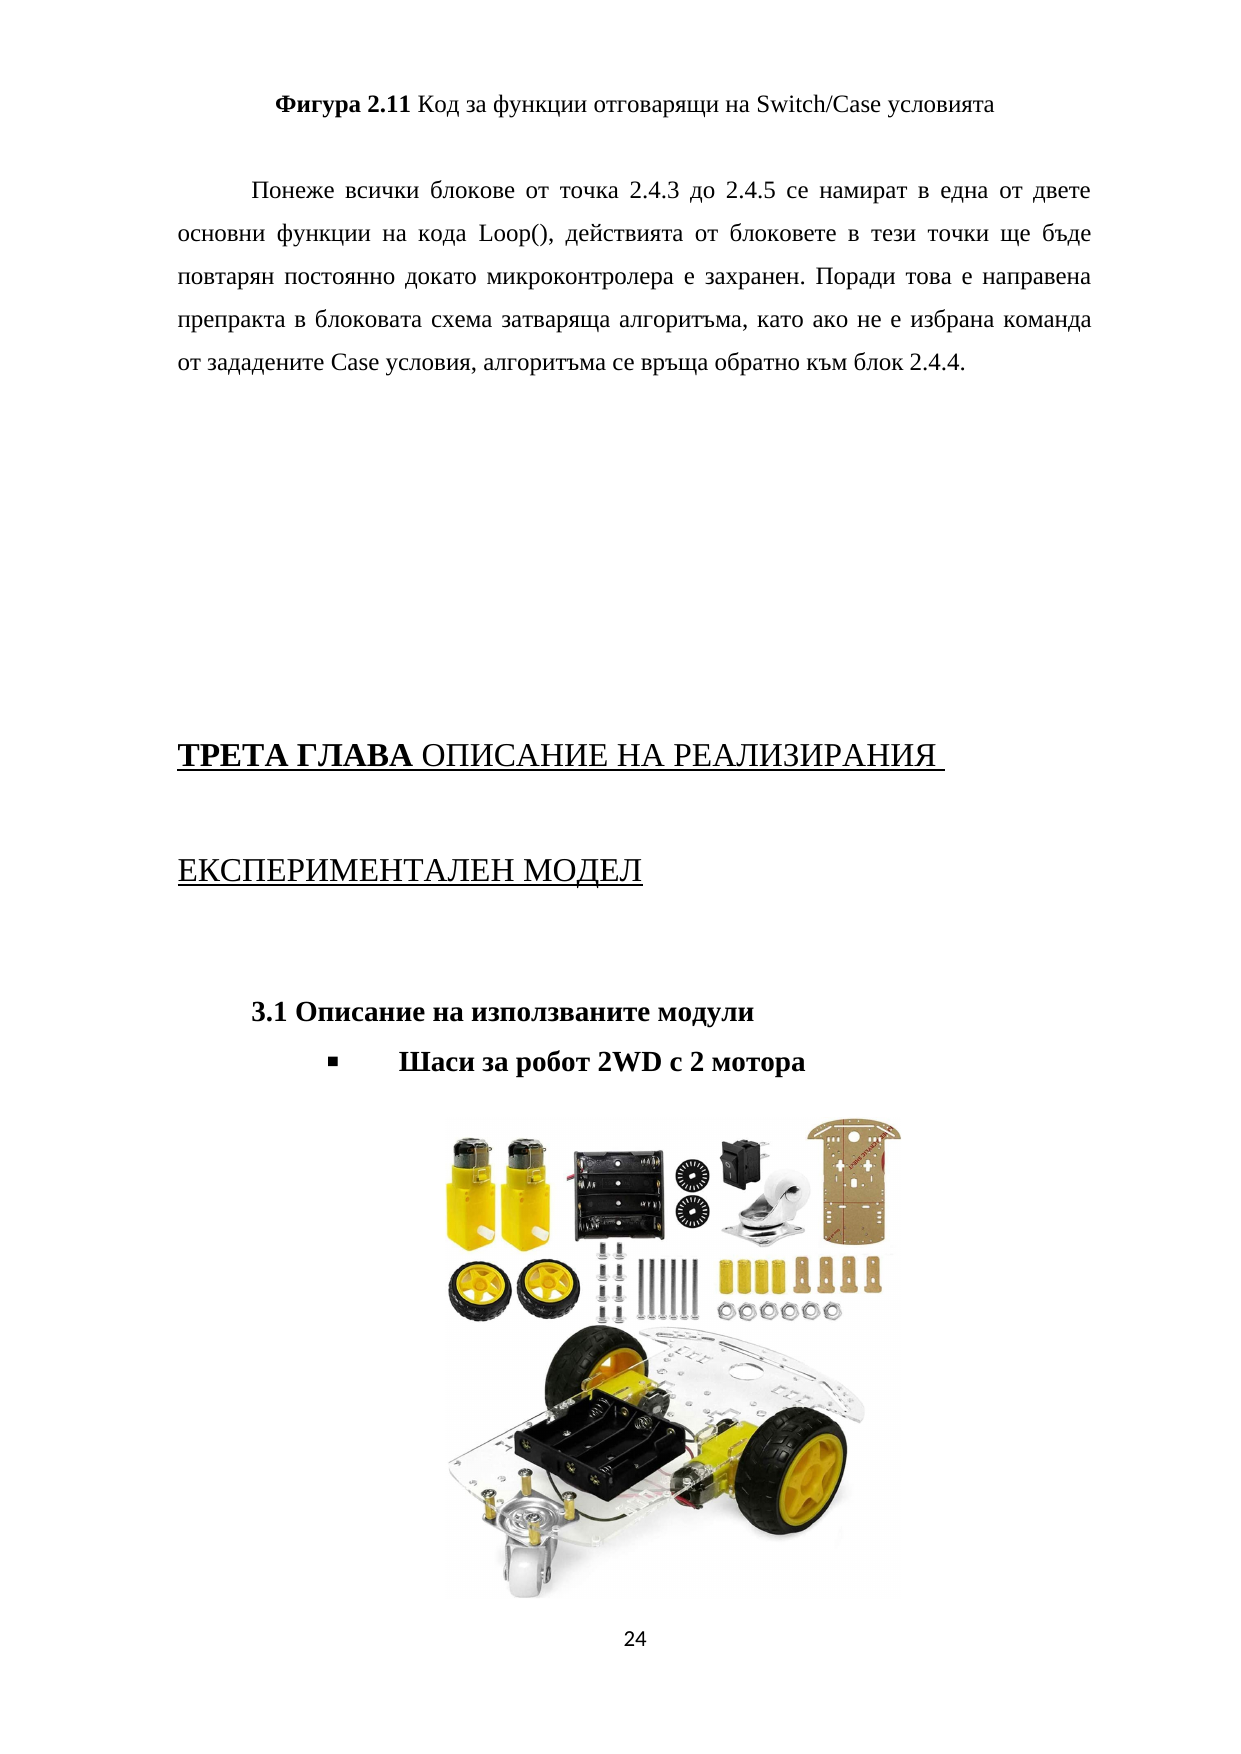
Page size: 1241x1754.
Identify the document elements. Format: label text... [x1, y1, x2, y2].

text Понеже всички блокове от точка 2.4.3 до 2.4.5 се намират в една от двете основни функции на кода Loop(), действията от блоковете в тези точки ще бъде повтарян постоянно докато микроконтролера е захранен. Поради това е направена препракта в блоковата схема затваряща алгоритъма, като ако не е избрана команда от зададените Case условия, алгоритъма се връща обратно към блок 2.4.4. [177, 175, 1092, 376]
text ЕКСПЕРИМЕНТАЛЕН МОДЕЛ [177, 851, 1092, 889]
text Фигура 2.11 Код за функции отговарящи на Switch/Case условията [177, 89, 1092, 117]
picture [445, 1117, 902, 1599]
list Шаси за робот 2WD с 2 мотора [252, 1044, 1092, 1078]
text ТРЕТА ГЛАВА ОПИСАНИЕ НА РЕАЛИЗИРАНИЯ [177, 736, 1092, 774]
text 3.1 Описание на използваните модули [177, 994, 1092, 1028]
